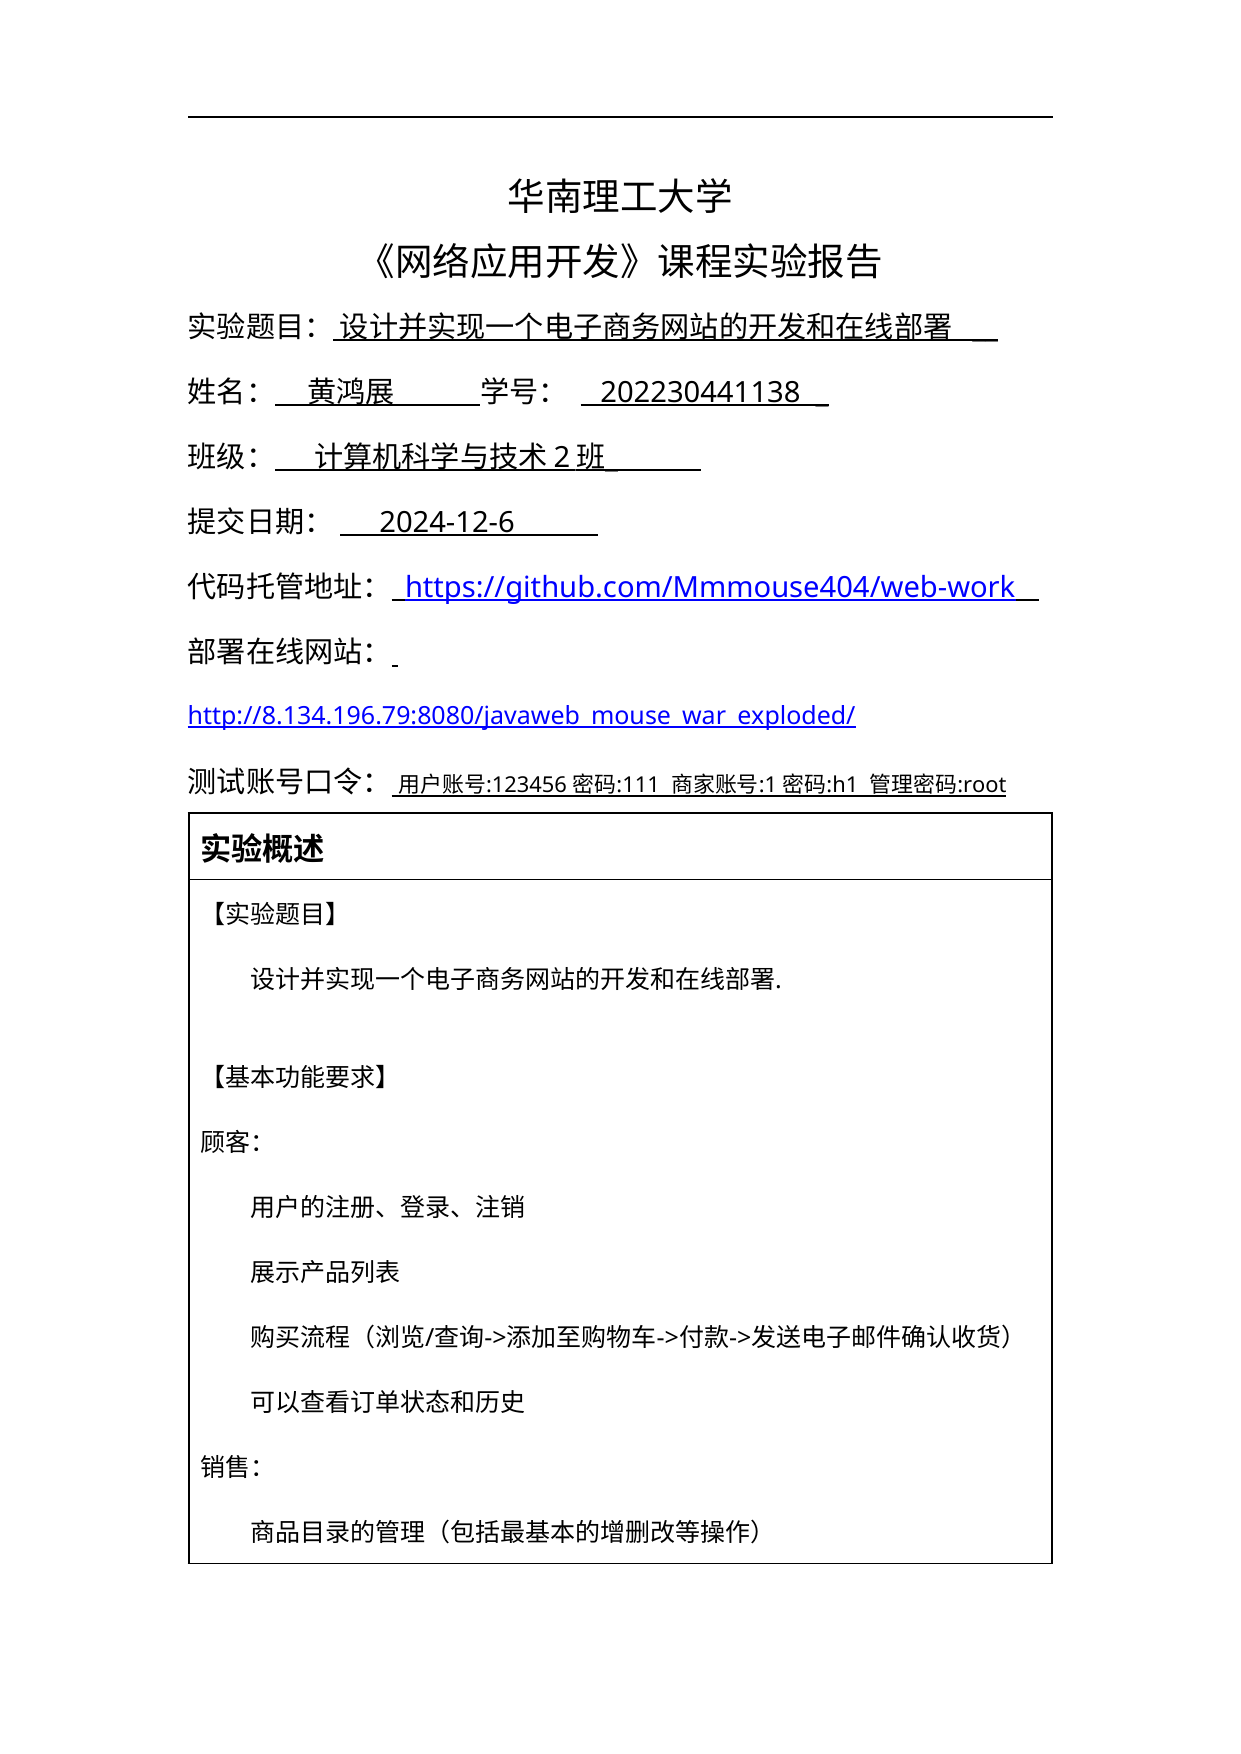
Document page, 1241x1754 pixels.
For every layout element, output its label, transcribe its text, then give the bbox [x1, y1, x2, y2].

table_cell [190, 880, 1051, 1563]
table_header 实验概述 [190, 814, 1051, 879]
text 测试账号口令： 用户账号:123456 密码:111 商家账号:1 密码:h1 管理密码:root [187, 747, 1053, 812]
text 华南理工大学 [187, 162, 1053, 227]
text 姓名： 黄鸿展 学号： 202230441138 _ [187, 357, 1053, 422]
text 提交日期： 2024-12-6 [187, 487, 1053, 552]
text 代码托管地址： https://github.com/Mmmouse404/web-work [187, 552, 1053, 617]
text 班级： 计算机科学与技术2班_ [187, 422, 1053, 487]
text 《网络应用开发》课程实验报告 [187, 227, 1053, 292]
text 实验题目： 设计并实现一个电子商务网站的开发和在线部署 __ [187, 292, 1053, 357]
text 部署在线网站： http://8.134.196.79:8080/javaweb_mouse_war_exploded/ [187, 617, 1053, 747]
